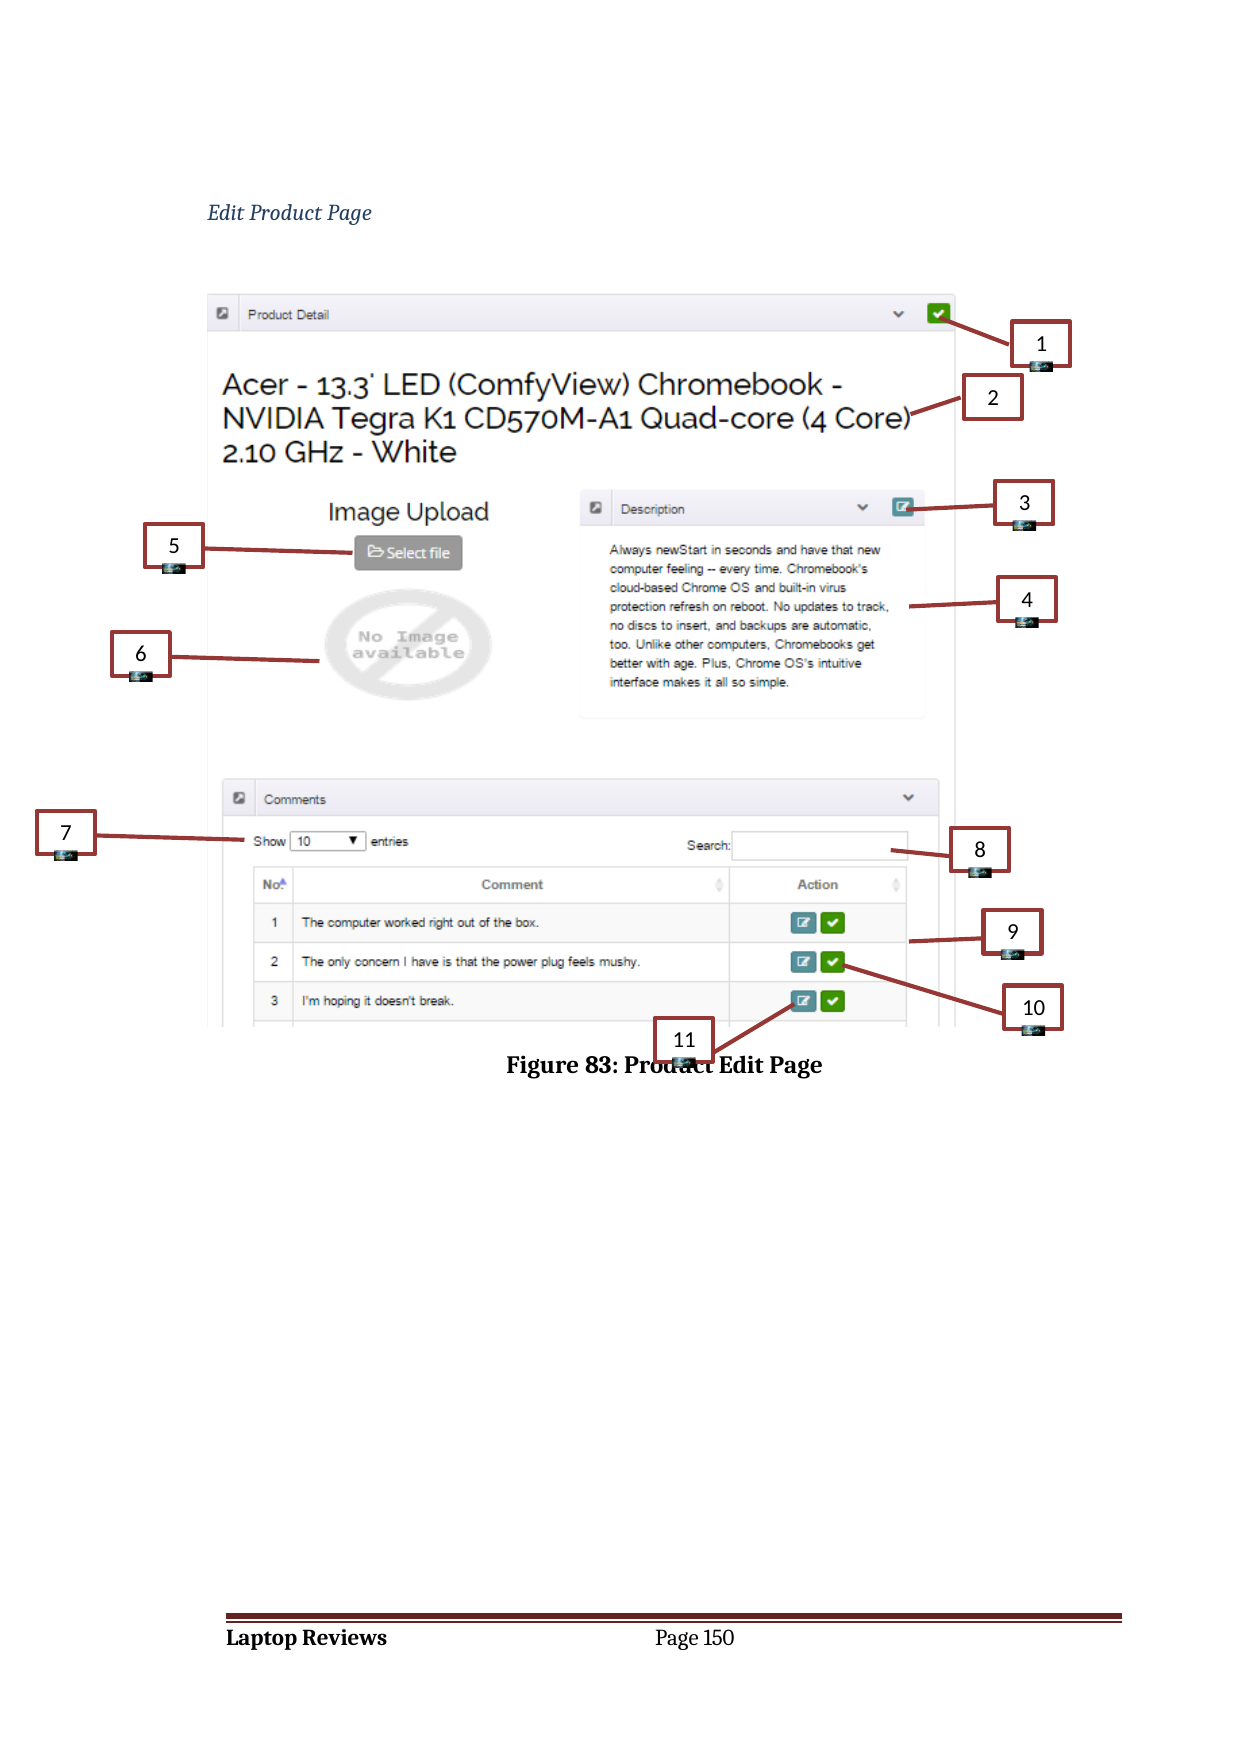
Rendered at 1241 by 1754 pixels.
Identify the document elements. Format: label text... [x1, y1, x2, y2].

picture [54, 850, 78, 861]
picture [1029, 361, 1053, 372]
subtitle Edit Product Page [207, 200, 1122, 226]
text Figure 83: Product Edit Page [207, 1051, 1122, 1080]
picture [162, 563, 186, 574]
picture [1000, 949, 1025, 960]
picture [672, 1057, 696, 1068]
picture [1012, 520, 1037, 531]
picture [1015, 617, 1039, 628]
picture [207, 283, 992, 1027]
picture [129, 671, 153, 682]
picture [1021, 1025, 1046, 1036]
